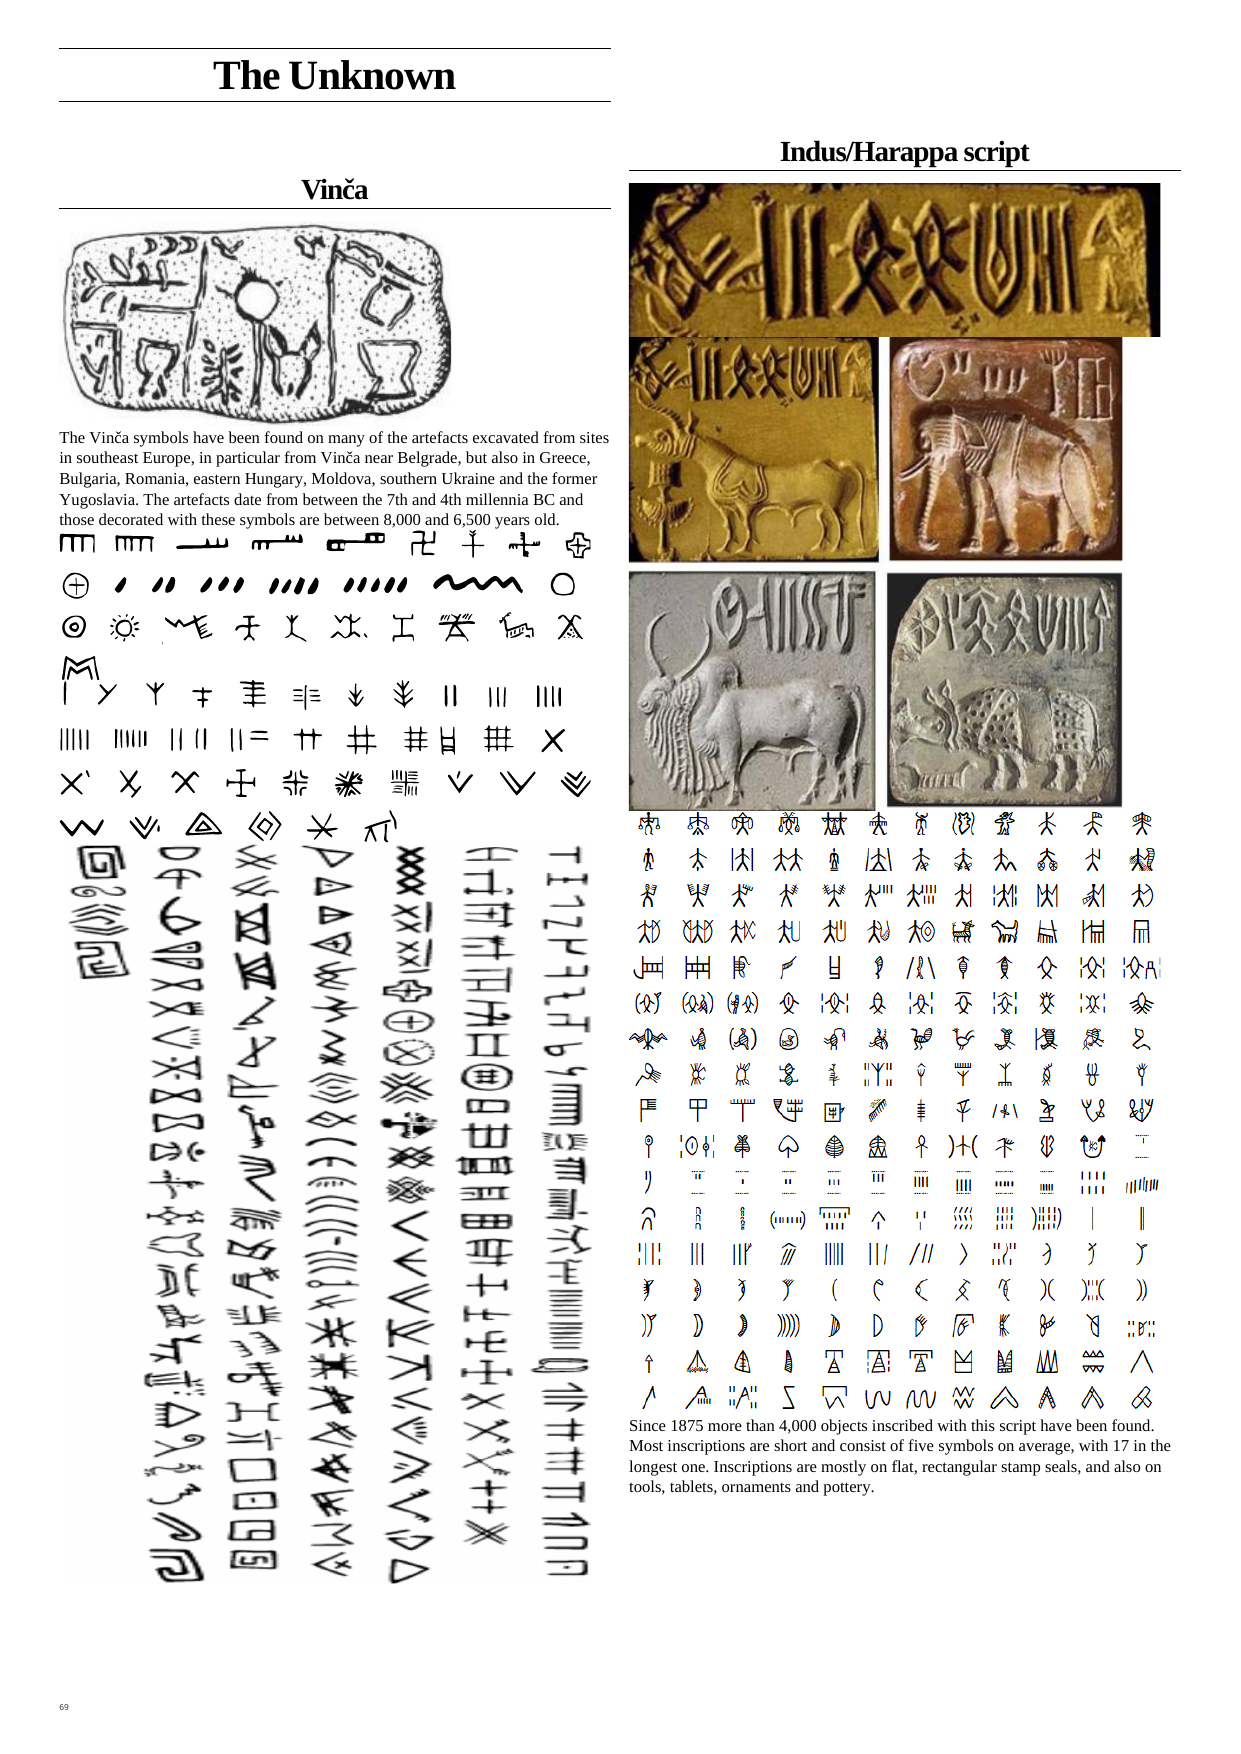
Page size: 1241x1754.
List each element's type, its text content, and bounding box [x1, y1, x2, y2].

picture [59, 530, 591, 843]
text The Vinča symbols have been found on many of the artefacts excavated from sites in southeast Europe, in particular from Vinča near Belgrade, but also in Greece, Bulgaria, Romania, eastern Hungary, Moldova, southern Ukraine and the former Yugoslavia. The artefacts date from between the 7th and 4th millennia BC and those decorated with these symbols are between 8,000 and 6,500 years old. [59, 427, 611, 529]
picture [628, 183, 1161, 811]
text Since 1875 more than 4,000 objects inscribed with this script have been found. Most inscriptions are short and consist of five symbols on average, with 17 in the longest one. Inscriptions are mostly on flat, rectangular stamp seals, and also on tools, tablets, ornaments and pottery. [629, 1415, 1181, 1496]
subtitle Indus/Harappa script [629, 134, 1181, 170]
subtitle The Unknown [59, 49, 611, 101]
picture [68, 845, 591, 1584]
picture [628, 812, 1161, 1414]
subtitle Vinča [59, 172, 611, 208]
picture [59, 221, 452, 426]
